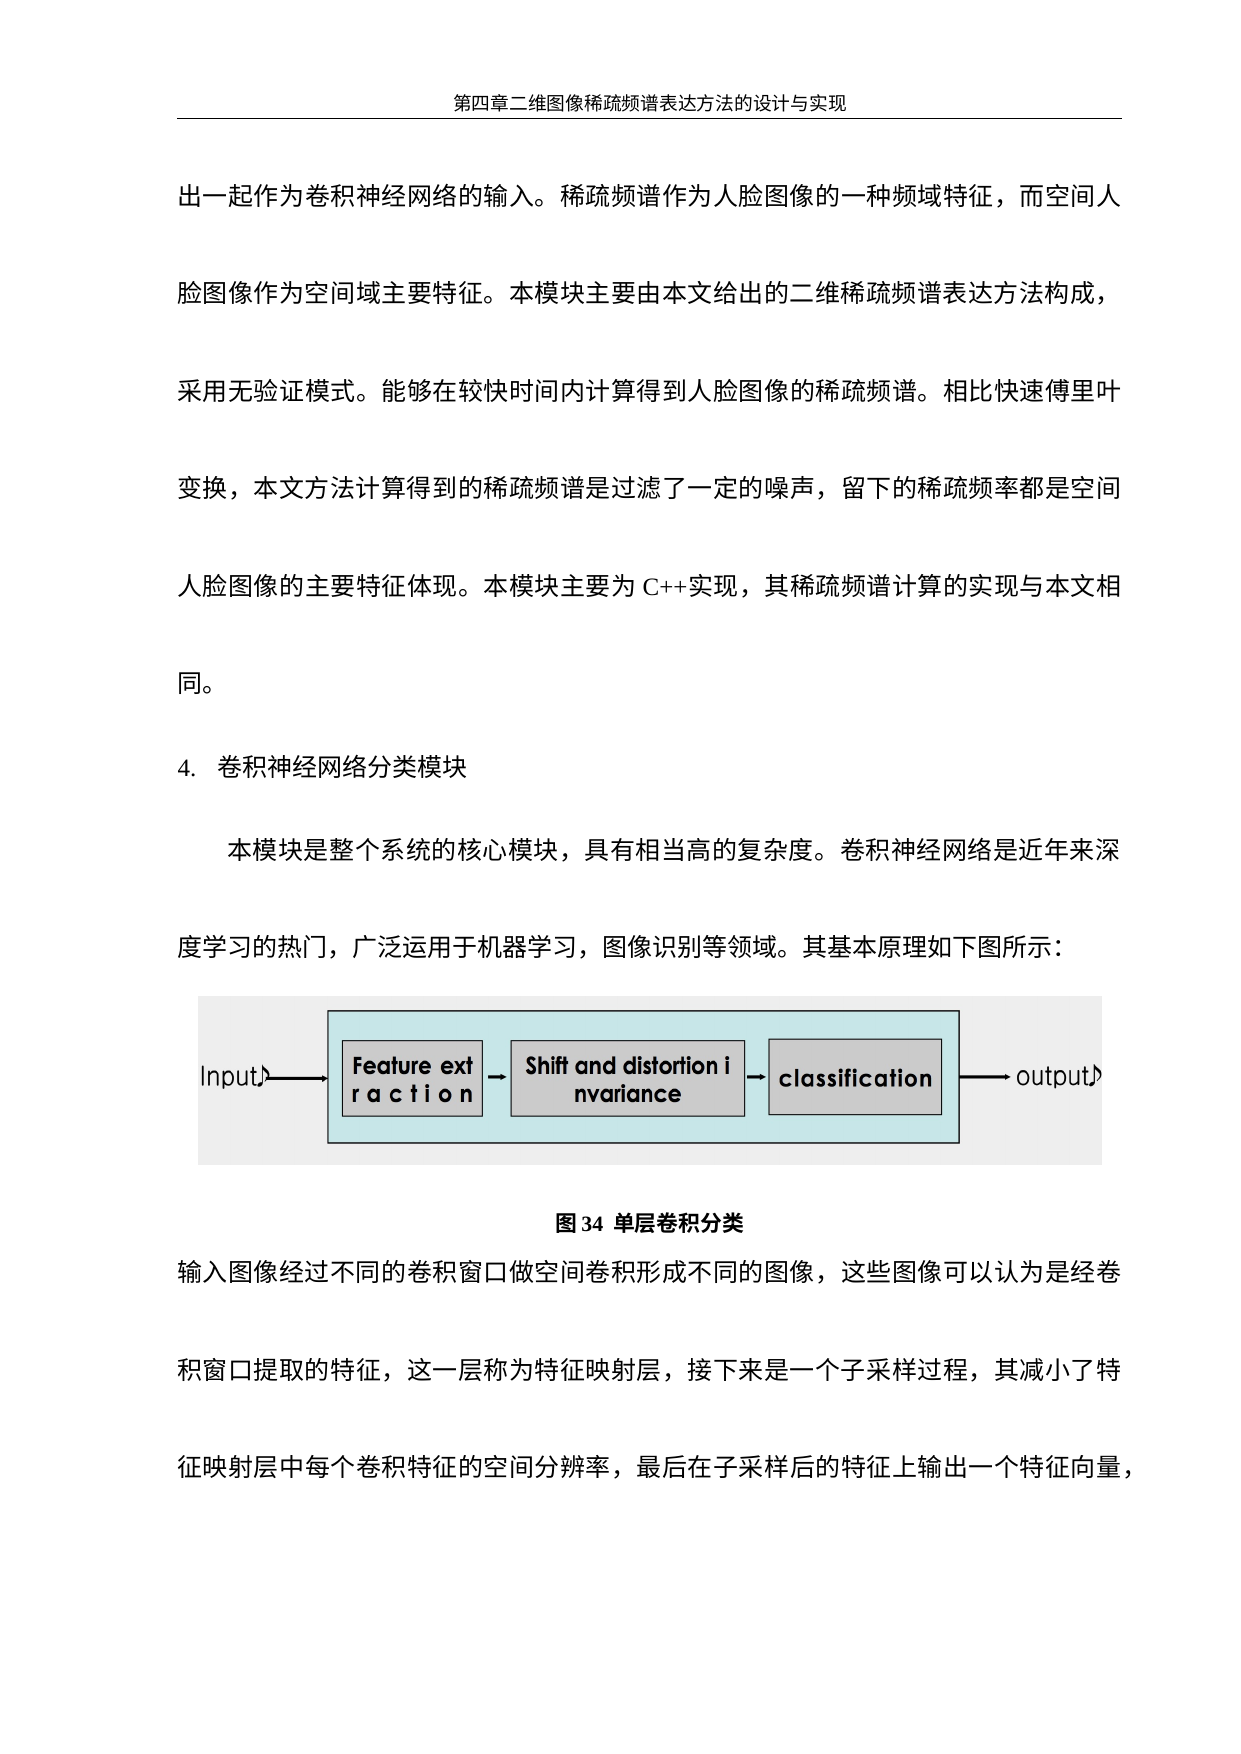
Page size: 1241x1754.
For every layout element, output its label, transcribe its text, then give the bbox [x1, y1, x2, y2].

text 本模块是整个系统的核心模块，具有相当高的复杂度。卷积神经网络是近年来深度学习的热门，广泛运用于机器学习，图像识别等领域。其基本原理如下图所示： [177, 816, 1122, 978]
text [177, 162, 1122, 714]
picture [198, 996, 1102, 1165]
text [177, 1238, 1122, 1498]
text 图34 单层卷积分类 [177, 1206, 1122, 1238]
list 卷积神经网络分类模块 [177, 733, 1122, 798]
